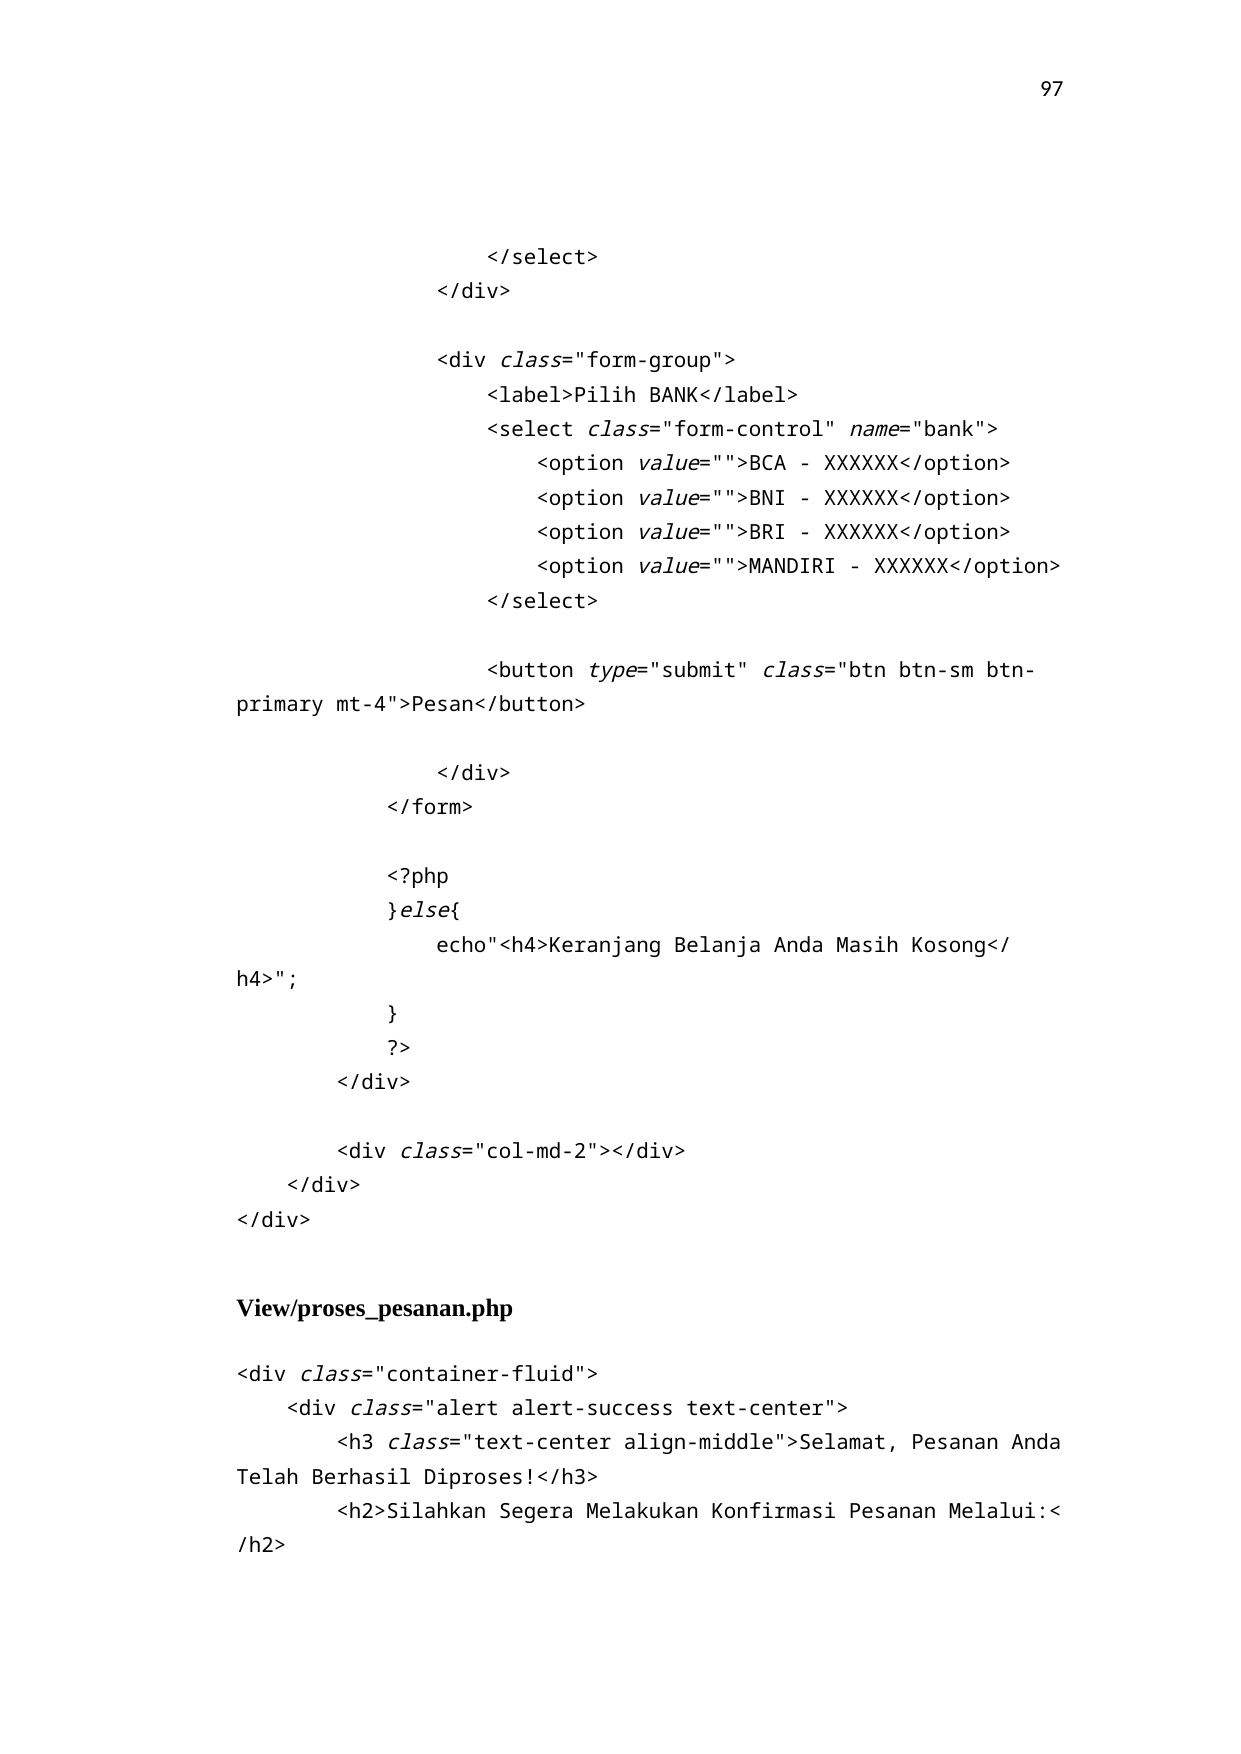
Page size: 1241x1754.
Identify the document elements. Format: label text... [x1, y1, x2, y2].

text <label>Pilih BANK</label> [236, 374, 1063, 408]
text </div> [236, 1061, 1063, 1096]
text <div class="form-group"> [236, 339, 1063, 374]
text <h3 class="text-center align-middle">Selamat, Pesanan Anda Telah Berhasil Diproses!</h3> [236, 1421, 1063, 1490]
text } [236, 992, 1063, 1027]
text </div> [236, 271, 1063, 305]
text <option value="">BNI - XXXXXX</option> [236, 477, 1063, 511]
text <option value="">MANDIRI - XXXXXX</option> [236, 546, 1063, 580]
text <div class="container-fluid"> [236, 1353, 1063, 1387]
text </div> [236, 1199, 1063, 1233]
text <?php [236, 855, 1063, 889]
text <option value="">BCA - XXXXXX</option> [236, 442, 1063, 477]
text <option value="">BRI - XXXXXX</option> [236, 511, 1063, 546]
text <h2>Silahkan Segera Melakukan Konfirmasi Pesanan Melalui:</h2> [236, 1490, 1063, 1559]
text <div class="col-md-2"></div> [236, 1130, 1063, 1164]
text </form> [236, 786, 1063, 821]
text </select> [236, 580, 1063, 614]
text </div> [236, 1164, 1063, 1199]
text echo"<h4>Keranjang Belanja Anda Masih Kosong</h4>"; [236, 924, 1063, 992]
text }else{ [236, 889, 1063, 924]
text <div class="alert alert-success text-center"> [236, 1387, 1063, 1421]
text </select> [236, 236, 1063, 271]
text ?> [236, 1027, 1063, 1061]
text <button type="submit" class="btn btn-sm btn-primary mt-4">Pesan</button> [236, 649, 1063, 717]
text </div> [236, 752, 1063, 786]
text <select class="form-control" name="bank"> [236, 408, 1063, 442]
text View/proses_pesanan.php [236, 1293, 1063, 1322]
